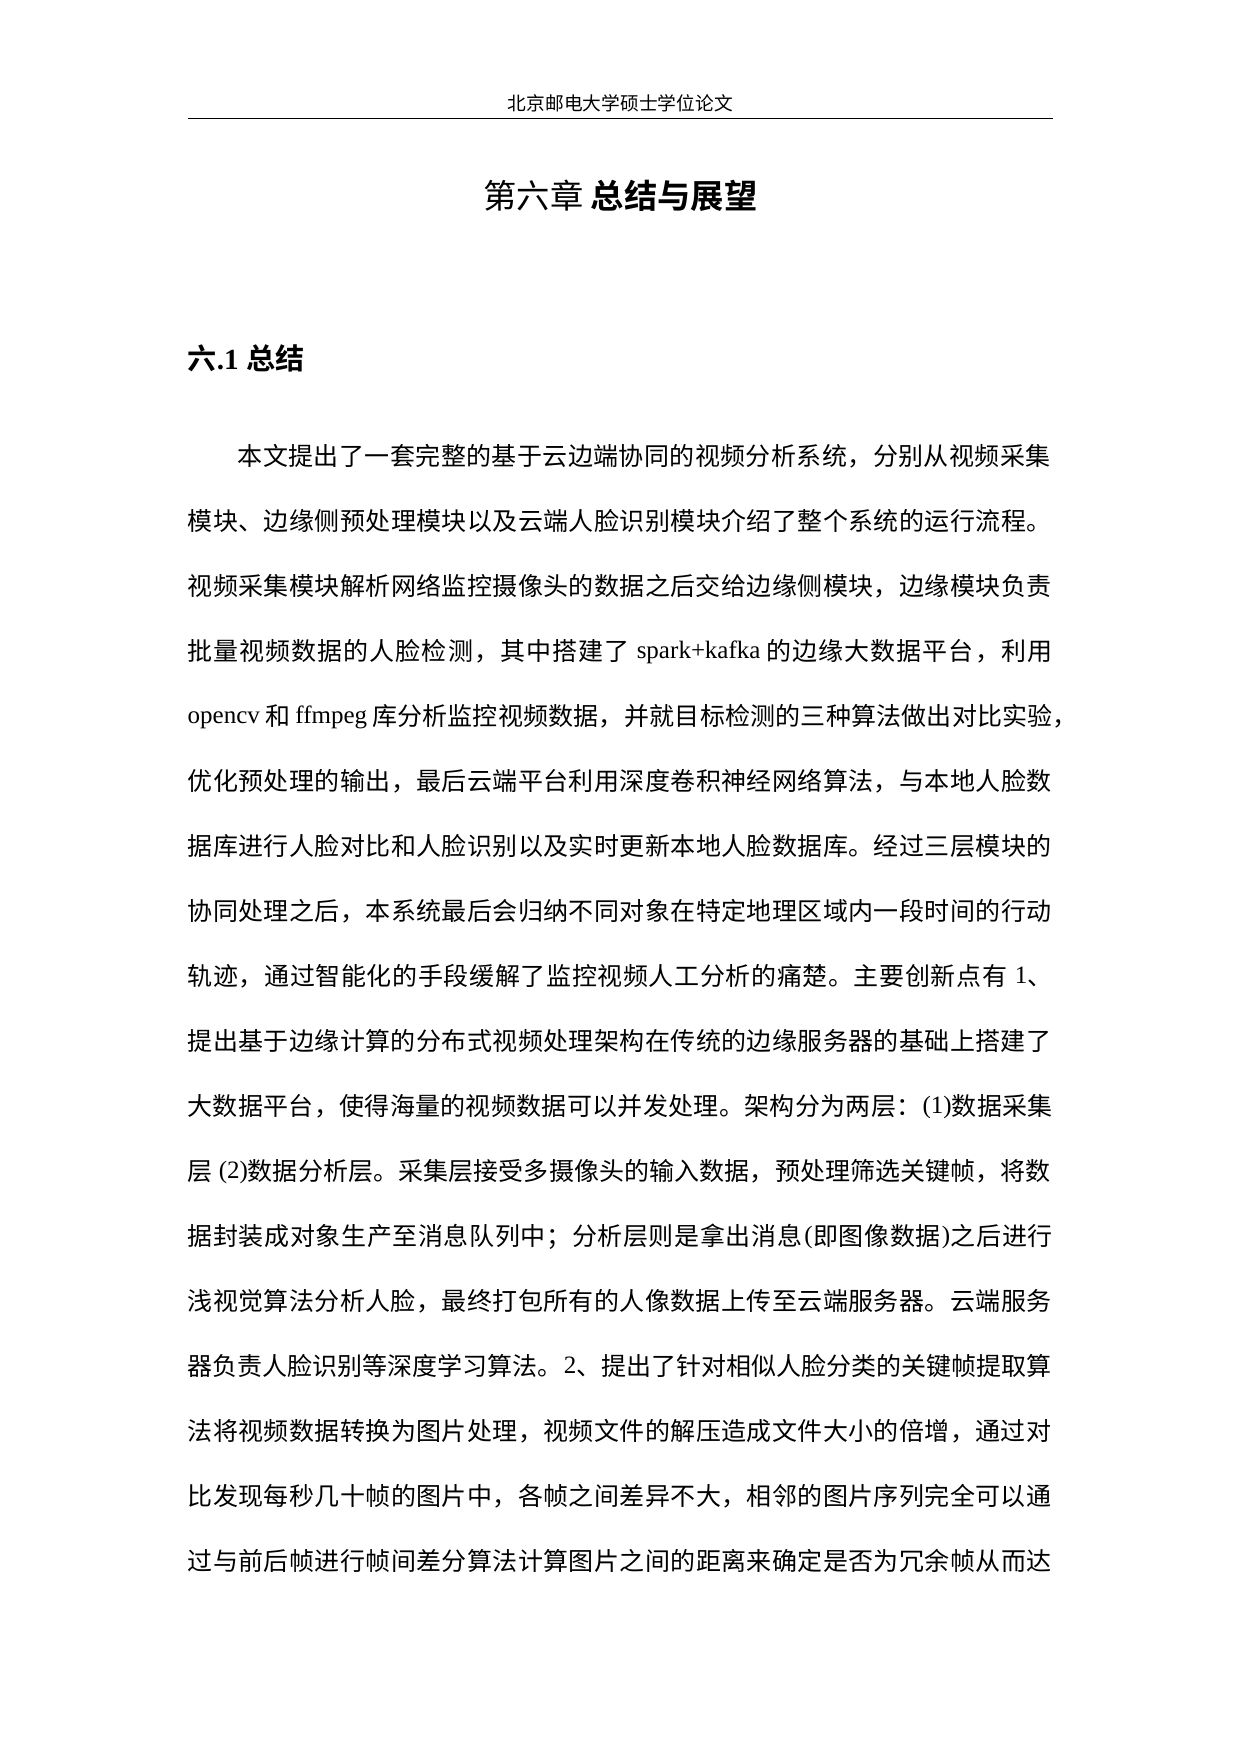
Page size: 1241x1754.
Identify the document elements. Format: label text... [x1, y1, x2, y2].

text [187, 422, 1053, 1592]
text 总结与展望 [187, 162, 1053, 227]
text 总结 [187, 324, 1053, 389]
